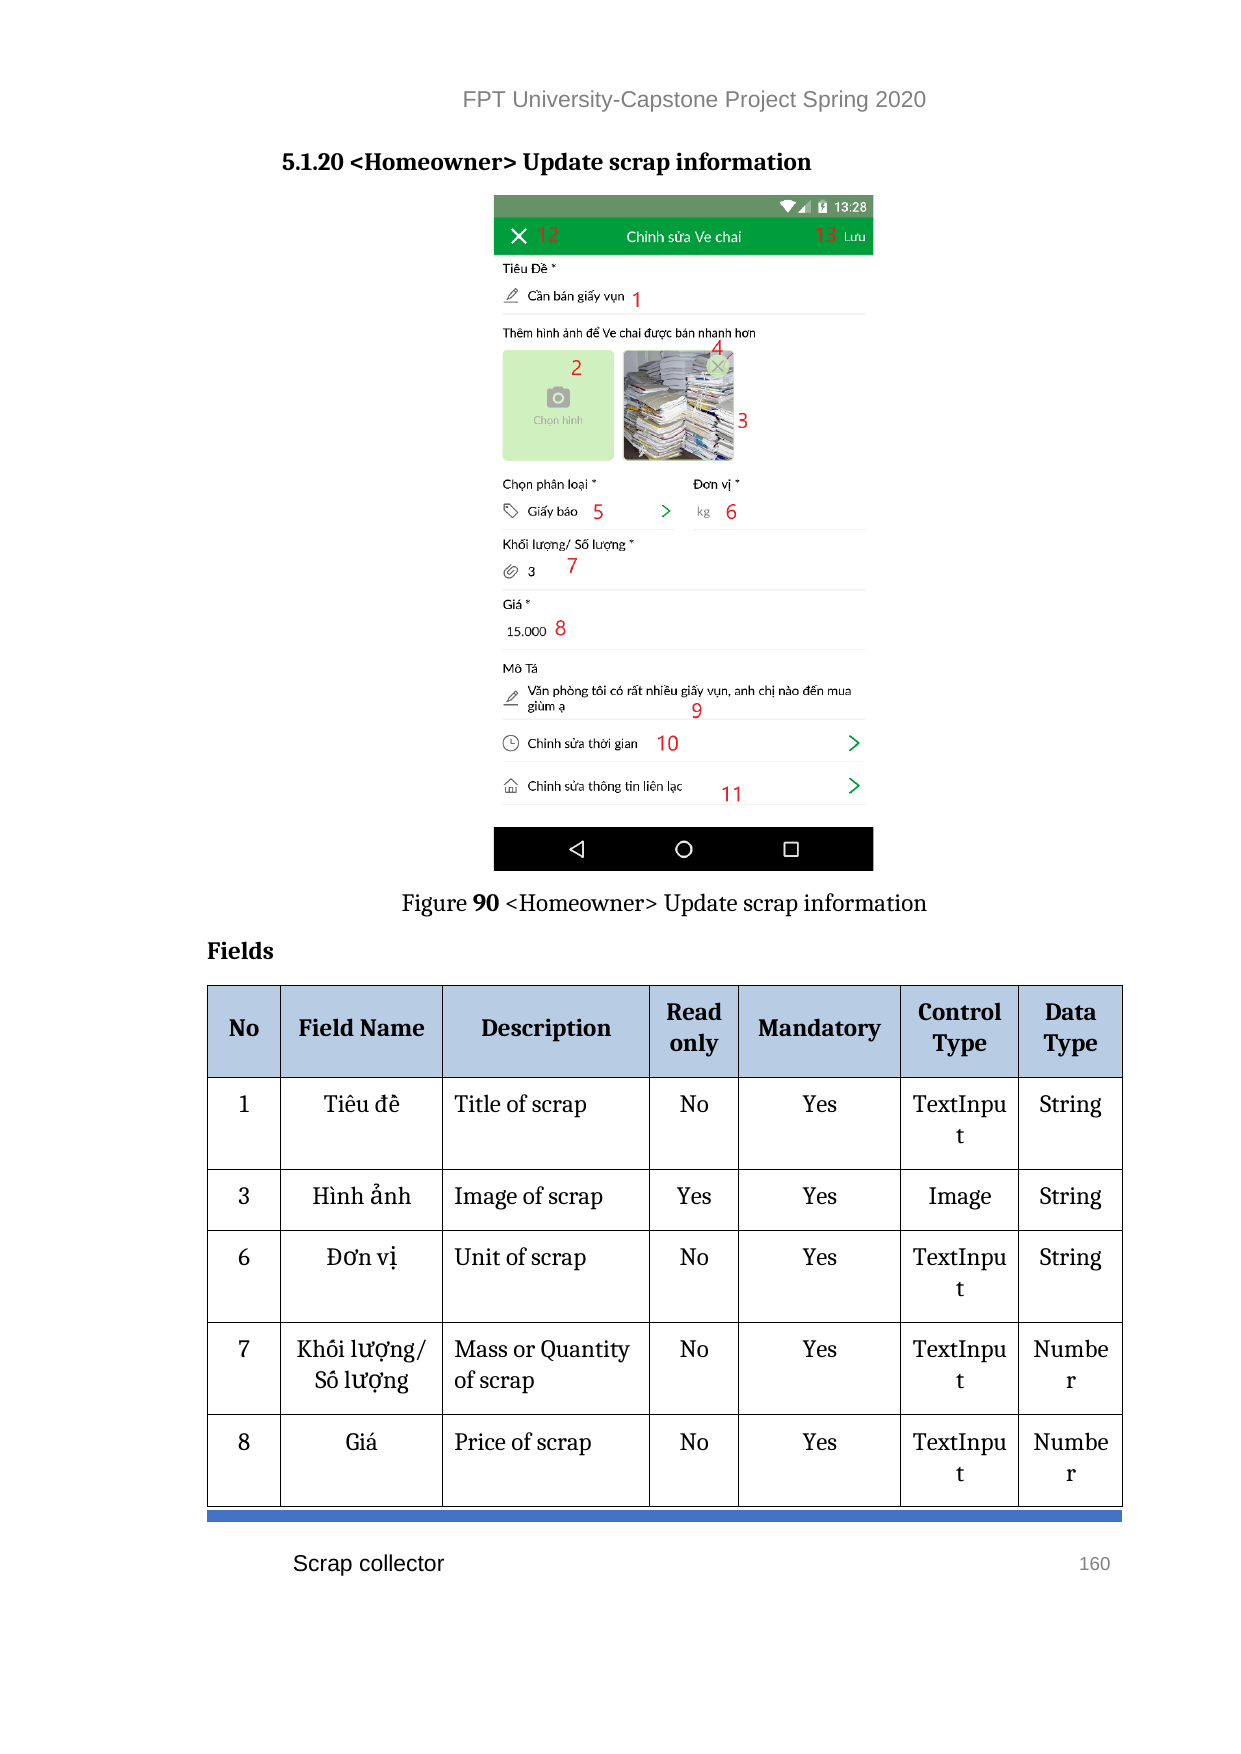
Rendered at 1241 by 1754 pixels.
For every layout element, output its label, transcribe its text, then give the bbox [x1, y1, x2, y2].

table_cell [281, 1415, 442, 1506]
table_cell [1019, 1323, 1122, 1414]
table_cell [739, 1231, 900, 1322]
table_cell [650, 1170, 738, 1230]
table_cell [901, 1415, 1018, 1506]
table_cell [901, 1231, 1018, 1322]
text Figure 77 <Homeowner> Update scrap information [207, 889, 1122, 918]
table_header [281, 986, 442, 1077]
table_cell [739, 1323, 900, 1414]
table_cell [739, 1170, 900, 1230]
subtitle 5.1.20 <Homeowner> Update scrap information [282, 148, 1122, 176]
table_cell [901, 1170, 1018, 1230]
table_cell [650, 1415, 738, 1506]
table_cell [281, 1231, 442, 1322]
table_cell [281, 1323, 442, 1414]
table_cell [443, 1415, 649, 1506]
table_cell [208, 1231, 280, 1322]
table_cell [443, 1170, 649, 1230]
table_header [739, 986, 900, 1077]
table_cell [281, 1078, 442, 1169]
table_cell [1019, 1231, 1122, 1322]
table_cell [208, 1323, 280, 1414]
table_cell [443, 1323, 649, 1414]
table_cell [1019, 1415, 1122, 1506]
picture [493, 195, 874, 871]
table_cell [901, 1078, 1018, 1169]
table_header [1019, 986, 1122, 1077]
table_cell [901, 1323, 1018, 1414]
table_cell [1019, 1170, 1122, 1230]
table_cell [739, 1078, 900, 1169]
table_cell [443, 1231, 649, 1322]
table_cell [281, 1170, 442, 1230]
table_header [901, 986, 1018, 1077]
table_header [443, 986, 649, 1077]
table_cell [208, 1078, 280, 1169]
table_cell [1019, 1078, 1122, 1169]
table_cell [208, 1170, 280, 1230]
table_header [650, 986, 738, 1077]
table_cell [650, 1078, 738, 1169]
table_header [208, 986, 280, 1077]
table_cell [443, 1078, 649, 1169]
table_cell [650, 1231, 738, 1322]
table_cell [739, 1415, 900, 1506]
text Fields [207, 937, 1122, 966]
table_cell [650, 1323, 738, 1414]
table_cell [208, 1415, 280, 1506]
